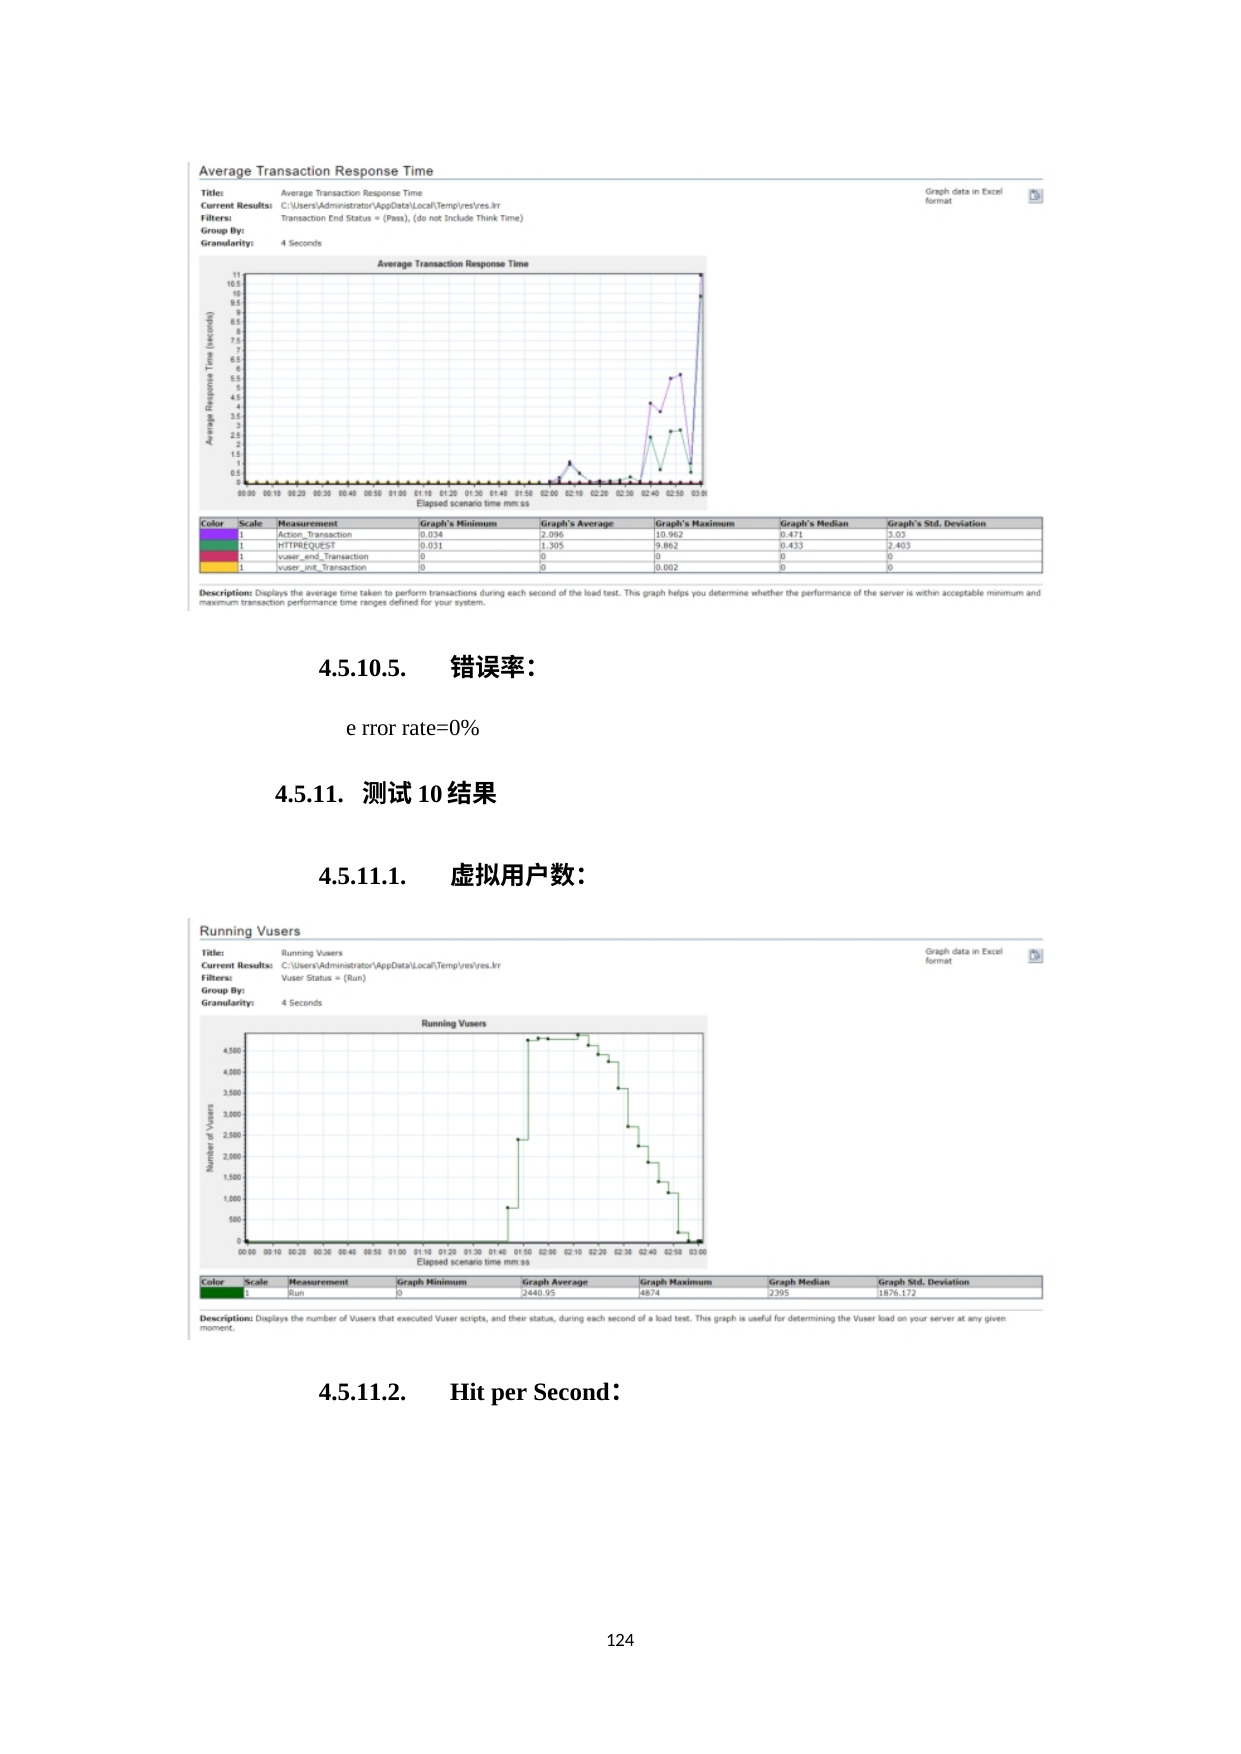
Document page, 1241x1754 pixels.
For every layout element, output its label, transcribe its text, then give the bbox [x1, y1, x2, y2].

picture [187, 162, 1053, 611]
list 虚拟用户数： [319, 841, 1053, 906]
list Hit per Second： [319, 1357, 1053, 1422]
picture [187, 918, 1053, 1340]
list 错误率： [319, 633, 1053, 698]
list 测试10结果 [275, 759, 1053, 824]
text e rror rate=0% [231, 711, 1053, 743]
